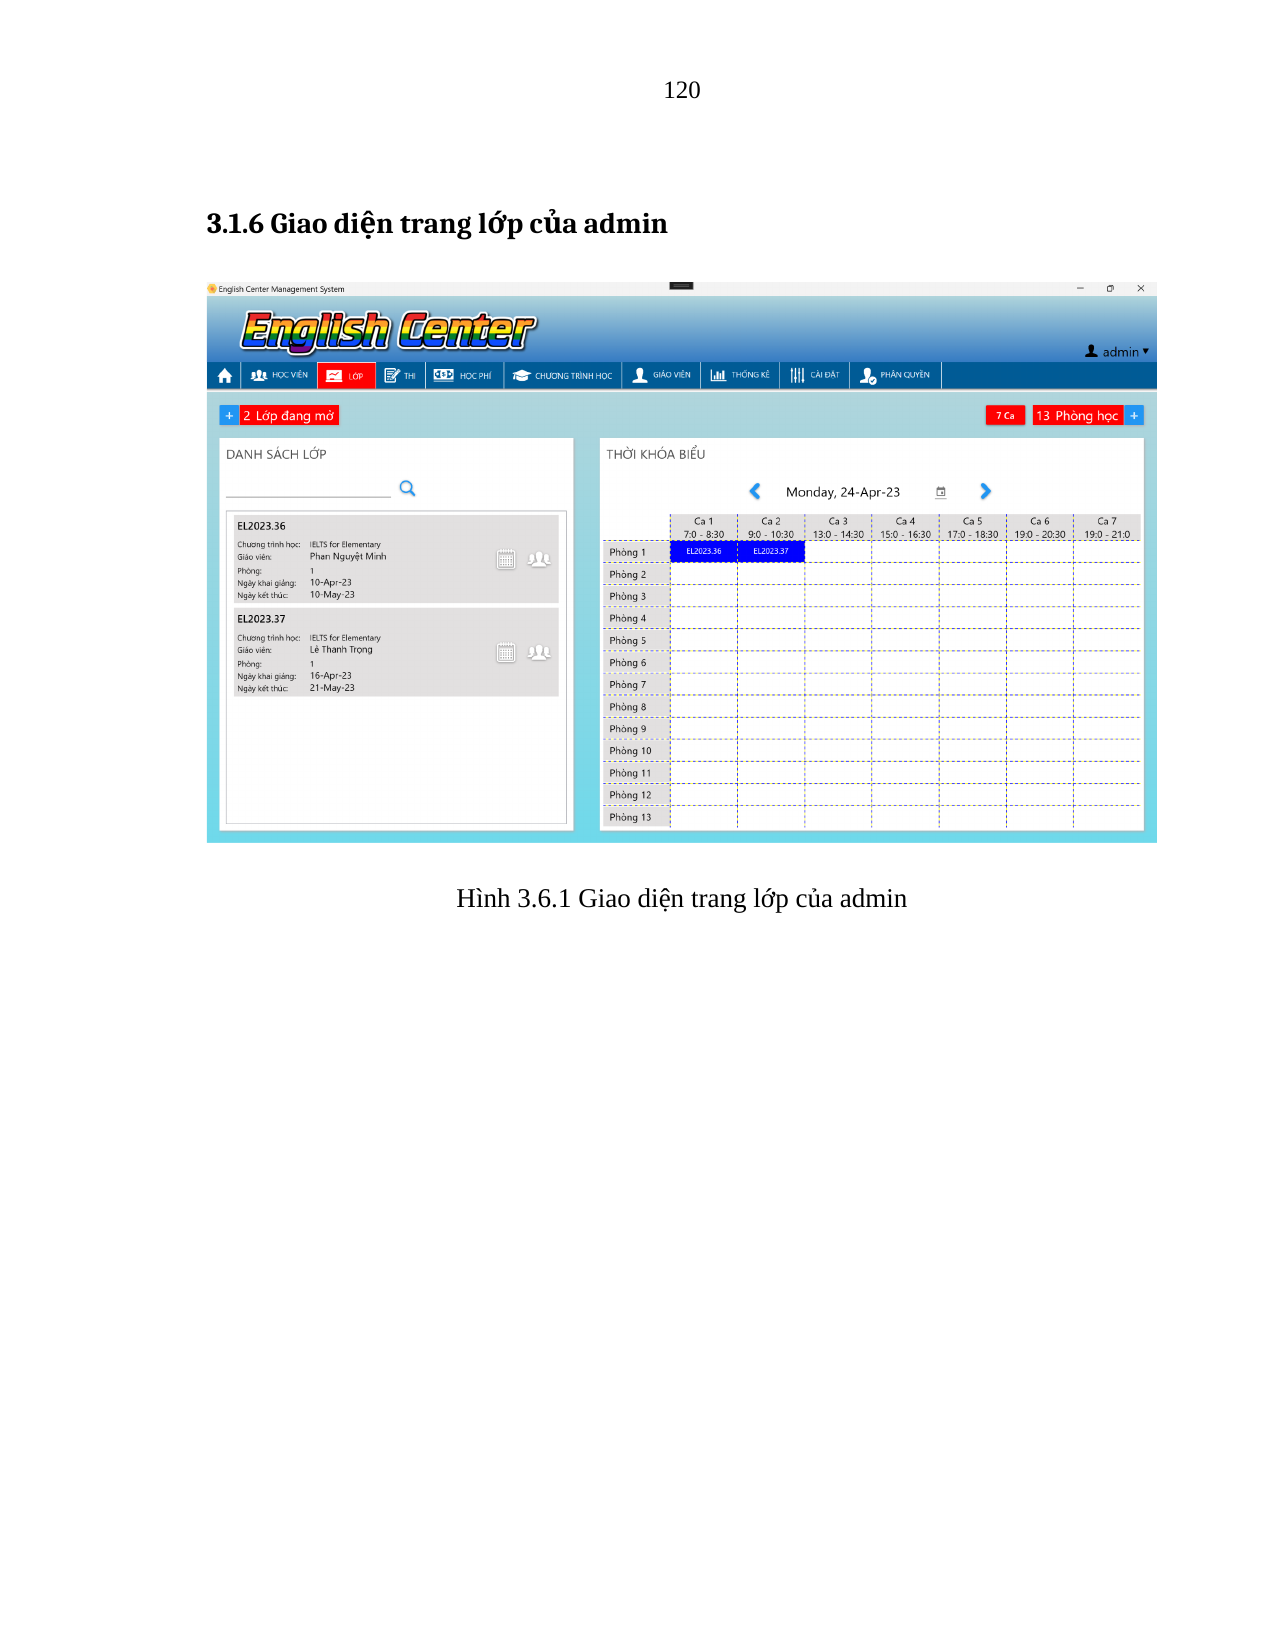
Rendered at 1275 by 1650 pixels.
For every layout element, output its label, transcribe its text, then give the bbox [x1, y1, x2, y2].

text Hình 3.6.1 Giao diện trang lớp của admin [207, 882, 1157, 913]
subtitle 3.1.6 Giao diện trang lớp của admin [207, 207, 1157, 240]
picture [206, 282, 1157, 843]
